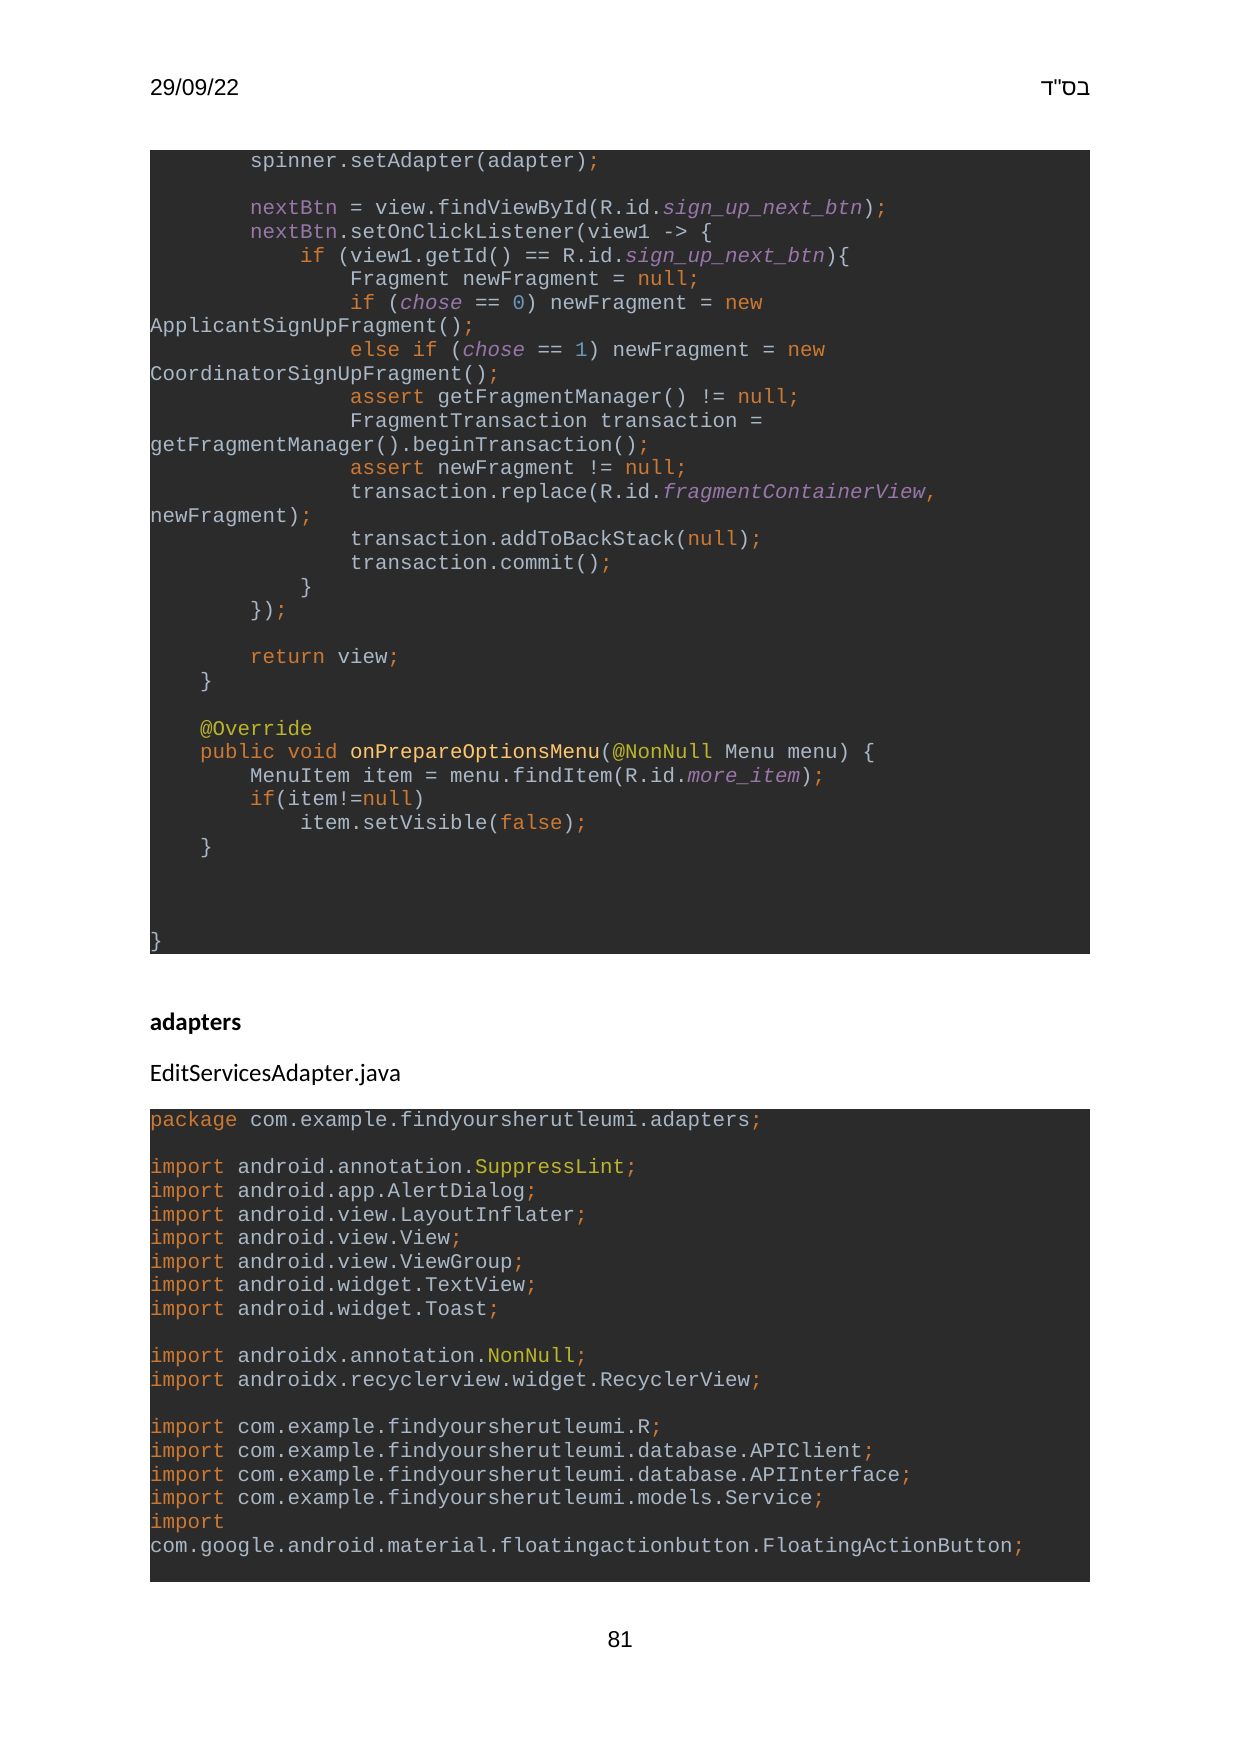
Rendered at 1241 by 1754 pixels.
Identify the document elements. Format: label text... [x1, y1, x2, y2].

text EditServicesAdapter.java [150, 1057, 1090, 1088]
text adapters [150, 1006, 1090, 1036]
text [150, 1109, 1090, 1582]
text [150, 150, 1090, 954]
